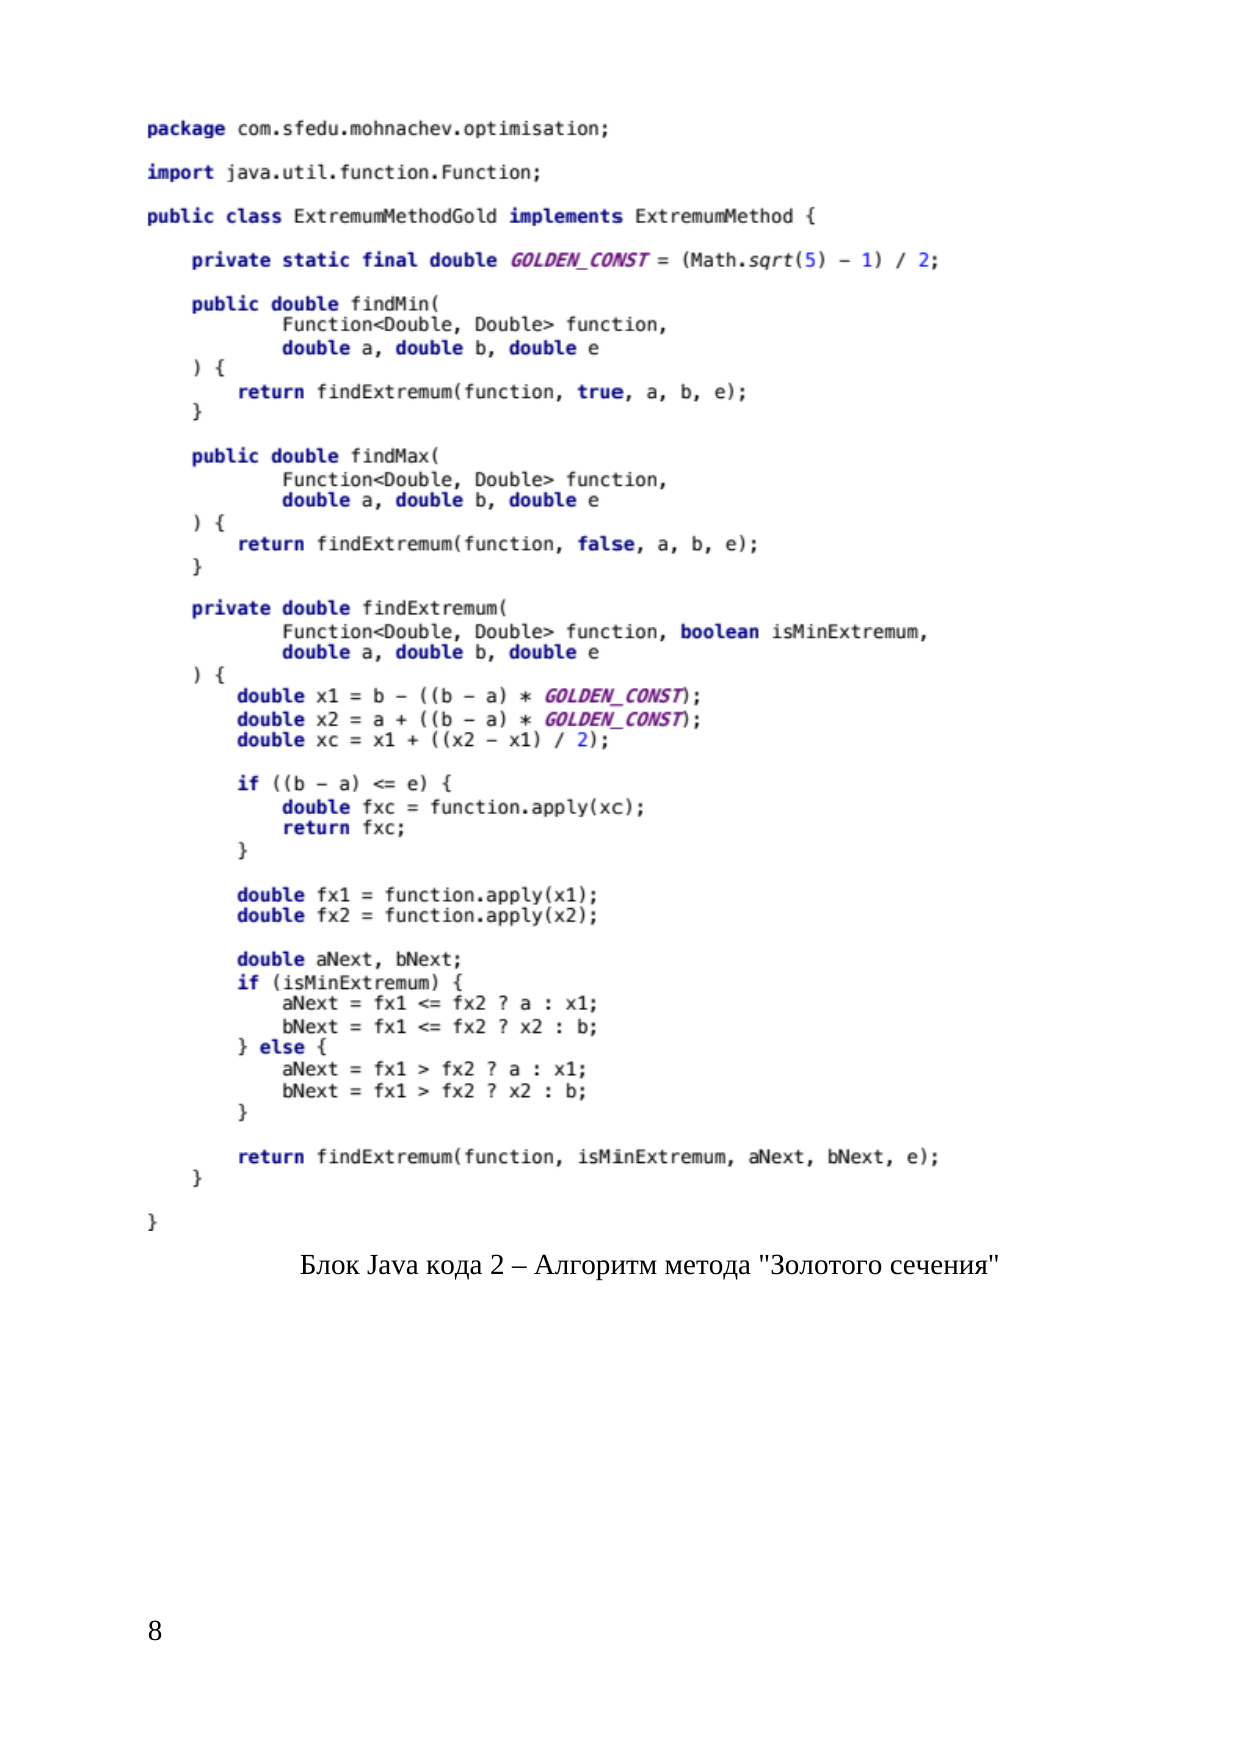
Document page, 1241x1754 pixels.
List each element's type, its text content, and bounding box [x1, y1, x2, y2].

text Блок Java кода 2 – Алгоритм метода "Золотого сечения" [148, 1247, 1152, 1281]
